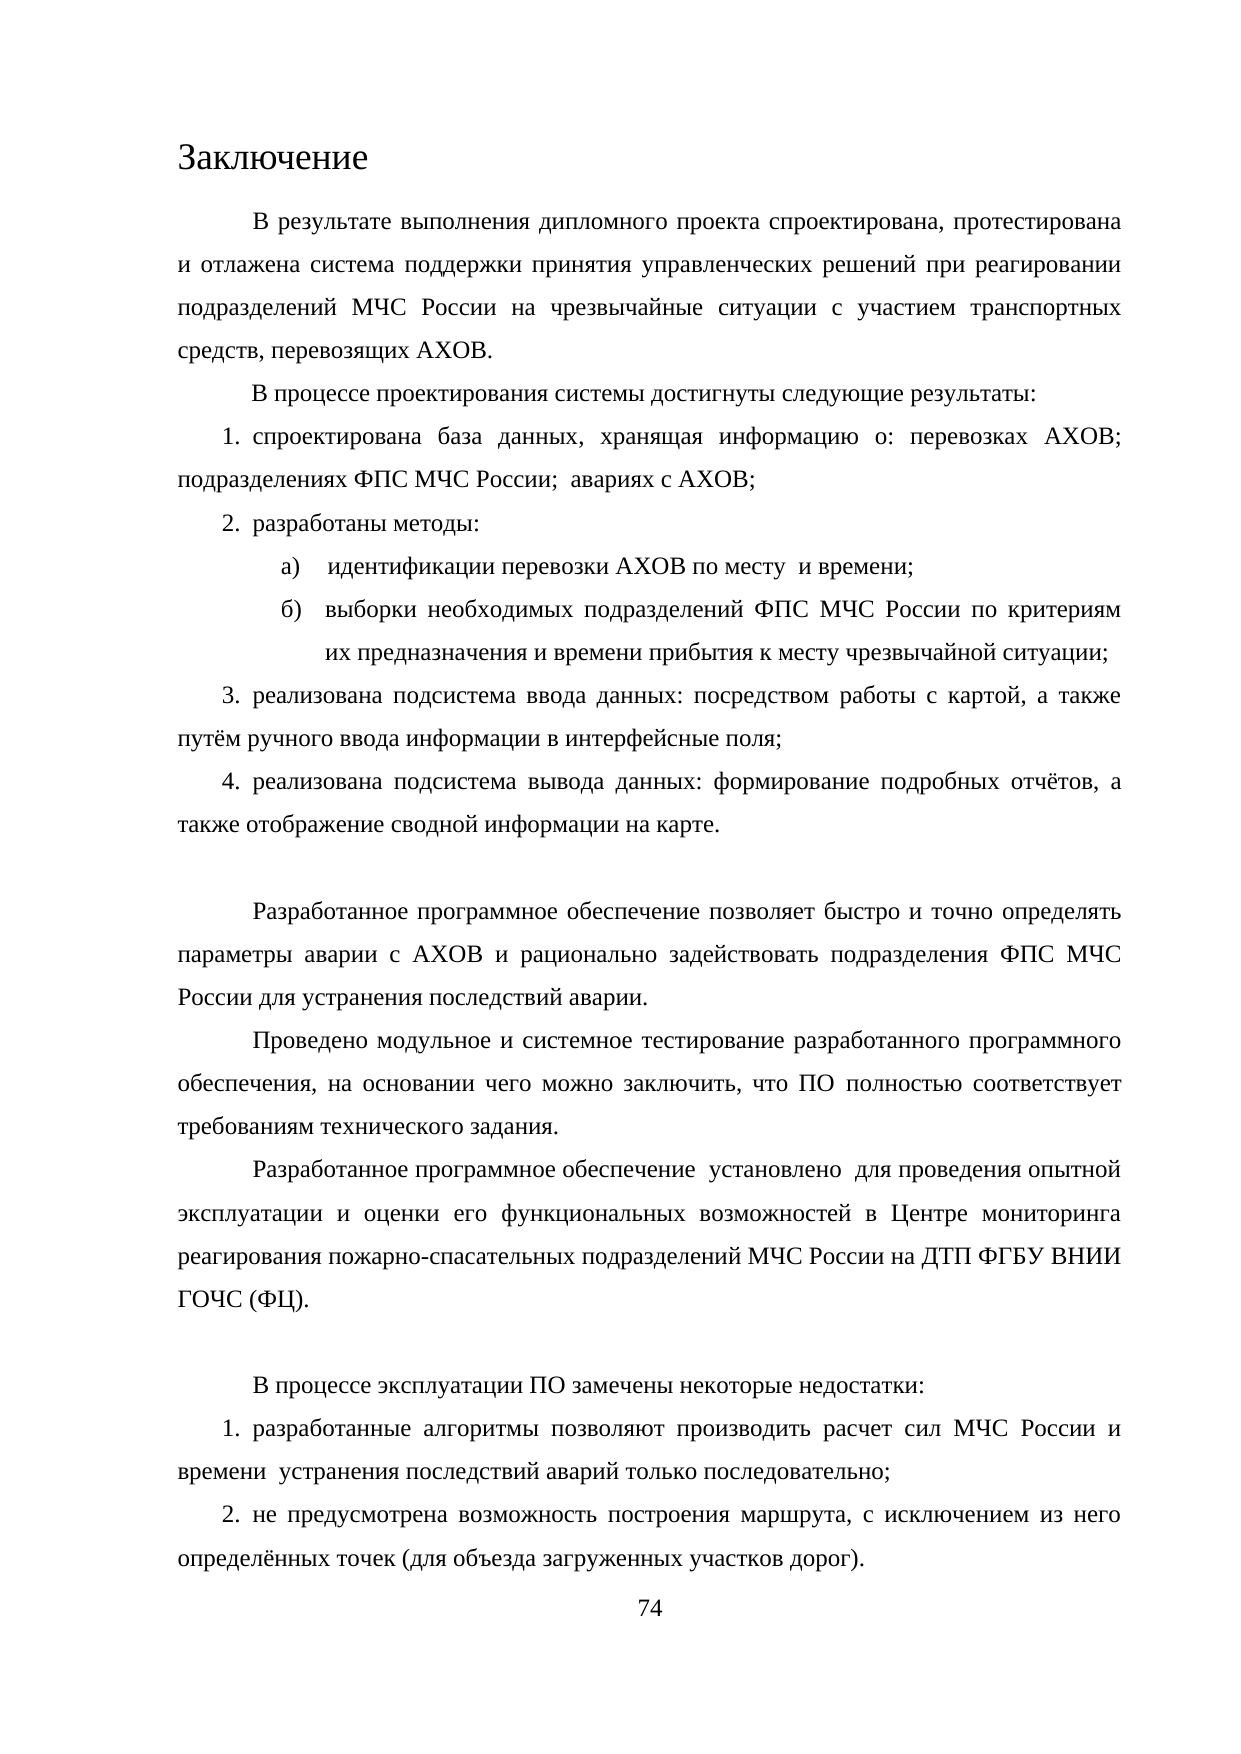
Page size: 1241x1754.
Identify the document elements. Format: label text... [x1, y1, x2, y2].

text Разработанное программное обеспечение установлено для проведения опытной эксплуатации и оценки его функциональных возможностей в Центре мониторинга реагирования пожарно-спасательных подразделений МЧС России на ДТП ФГБУ ВНИИ ГОЧС (ФЦ). [177, 1154, 1122, 1313]
subtitle Заключение [177, 135, 1122, 178]
text В процессе проектирования системы достигнуты следующие результаты: [177, 378, 1122, 407]
list разработаны методы: [177, 508, 1122, 536]
text В результате выполнения дипломного проекта спроектирована, протестирована и отлажена система поддержки принятия управленческих решений при реагировании подразделений МЧС России на чрезвычайные ситуации с участием транспортных средств, перевозящих АХОВ. [177, 206, 1122, 364]
list идентификации перевозки АХОВ по месту и времени; [266, 551, 1122, 579]
list не предусмотрена возможность построения маршрута, с исключением из него определённых точек (для объезда загруженных участков дорог). [177, 1499, 1122, 1571]
list реализована подсистема ввода данных: посредством работы с картой, а также путём ручного ввода информации в интерфейсные поля; [177, 680, 1122, 752]
list выборки необходимых подразделений ФПС МЧС России по критериям их предназначения и времени прибытия к месту чрезвычайной ситуации; [281, 594, 1122, 666]
text В процессе эксплуатации ПО замечены некоторые недостатки: [177, 1370, 1122, 1399]
list реализована подсистема вывода данных: формирование подробных отчётов, а также отображение сводной информации на карте. [177, 766, 1122, 838]
list спроектирована база данных, хранящая информацию о: перевозках АХОВ; подразделениях ФПС МЧС России; авариях с АХОВ; [177, 421, 1122, 493]
text Проведено модульное и системное тестирование разработанного программного обеспечения, на основании чего можно заключить, что ПО полностью соответствует требованиям технического задания. [177, 1025, 1122, 1140]
list разработанные алгоритмы позволяют производить расчет сил МЧС России и времени устранения последствий аварий только последовательно; [177, 1413, 1122, 1485]
text Разработанное программное обеспечение позволяет быстро и точно определять параметры аварии с АХОВ и рационально задействовать подразделения ФПС МЧС России для устранения последствий аварии. [177, 896, 1122, 1011]
